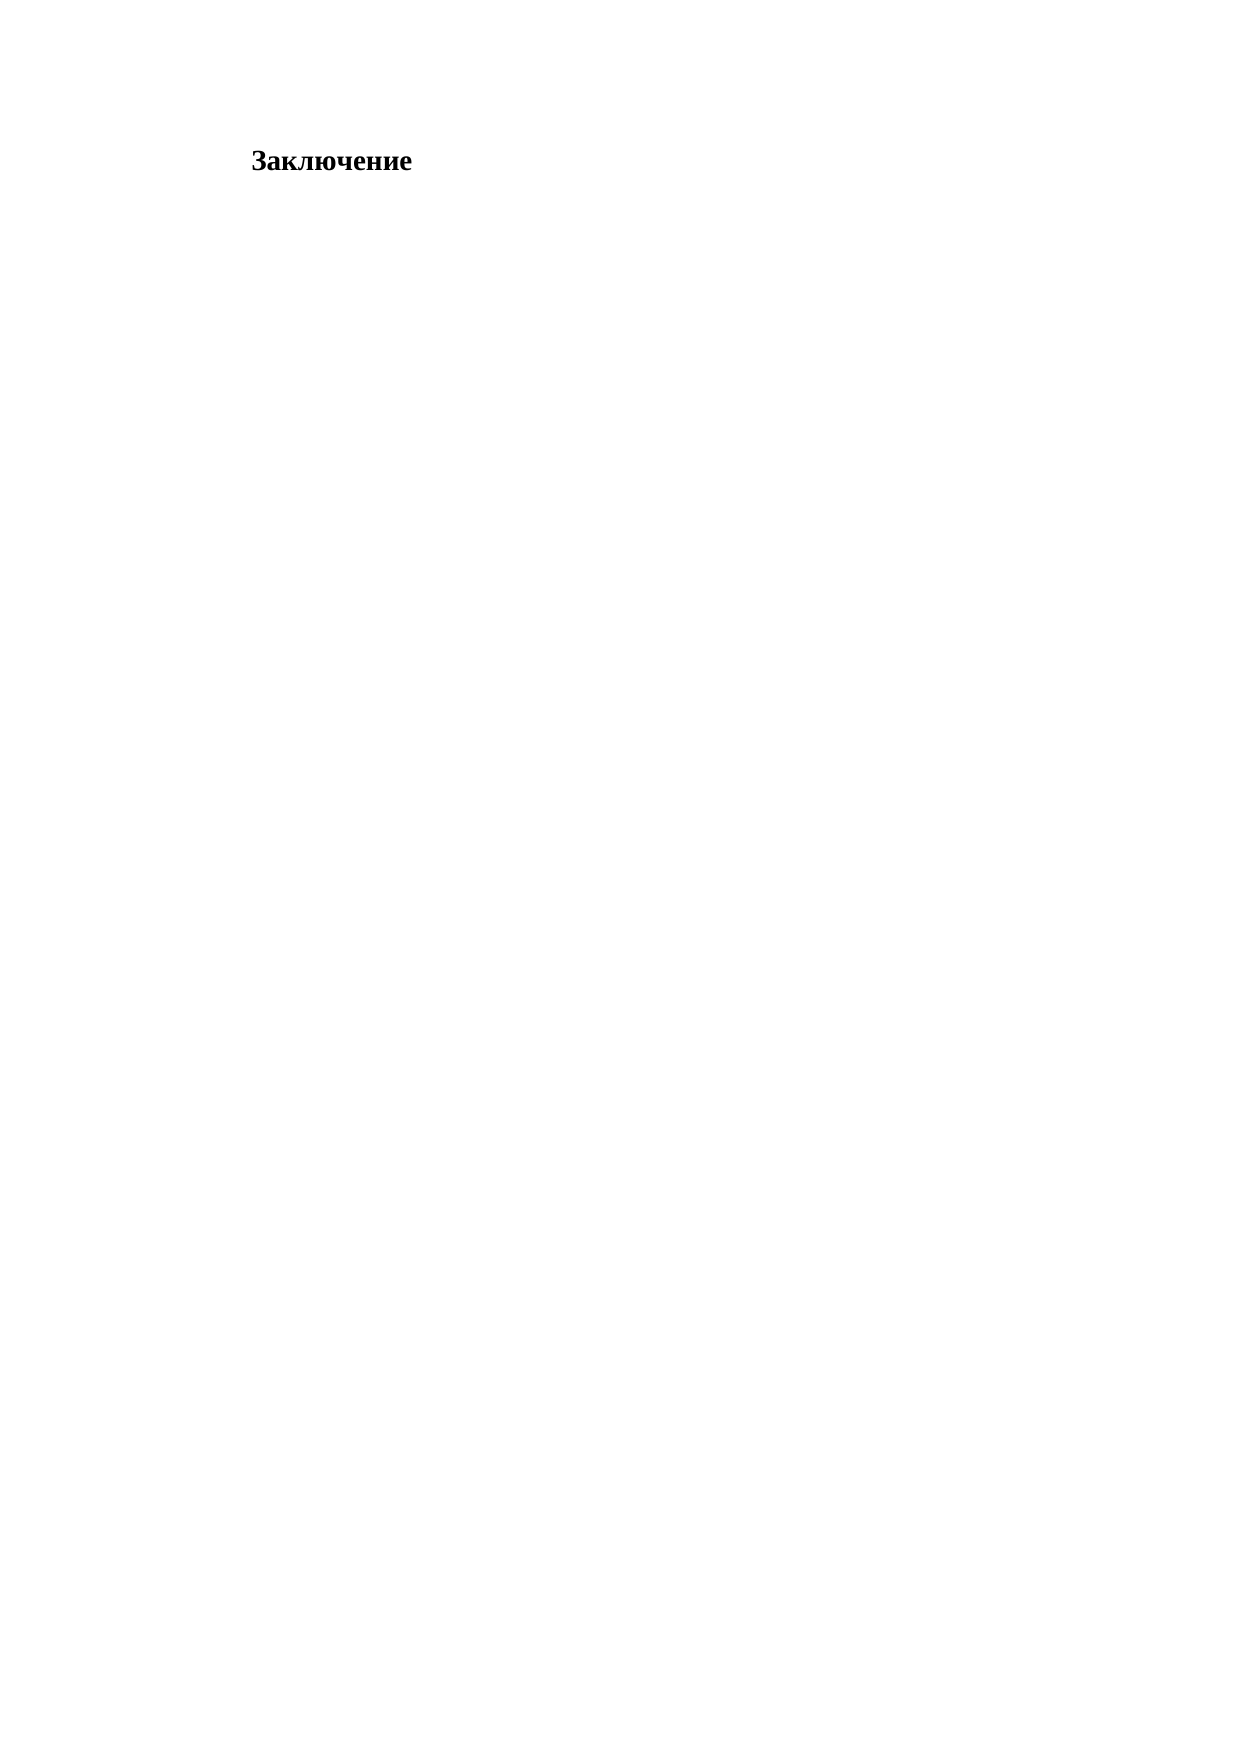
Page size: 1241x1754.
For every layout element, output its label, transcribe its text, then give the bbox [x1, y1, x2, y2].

subtitle Заключение [177, 143, 1152, 177]
